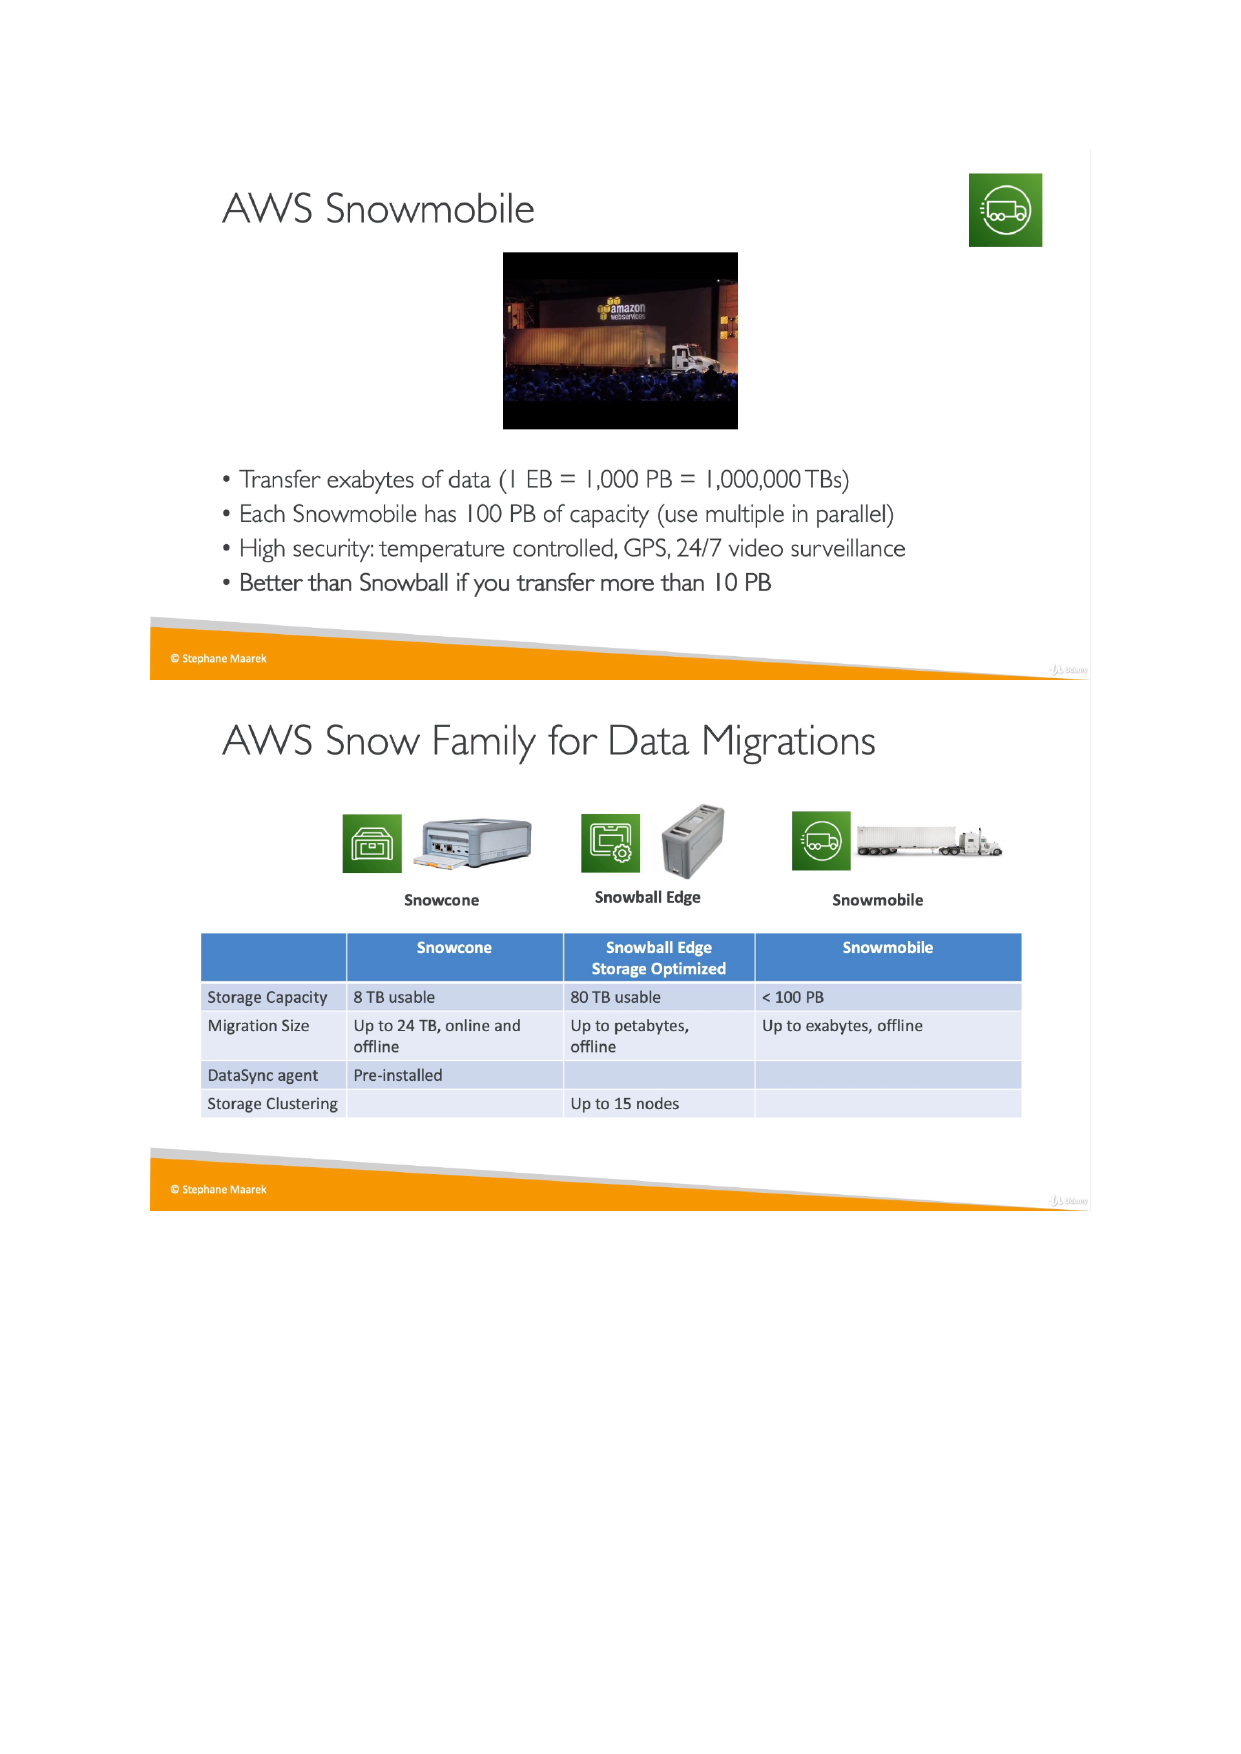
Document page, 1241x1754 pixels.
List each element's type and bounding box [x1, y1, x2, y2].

picture [150, 150, 1091, 680]
picture [150, 681, 1091, 1211]
